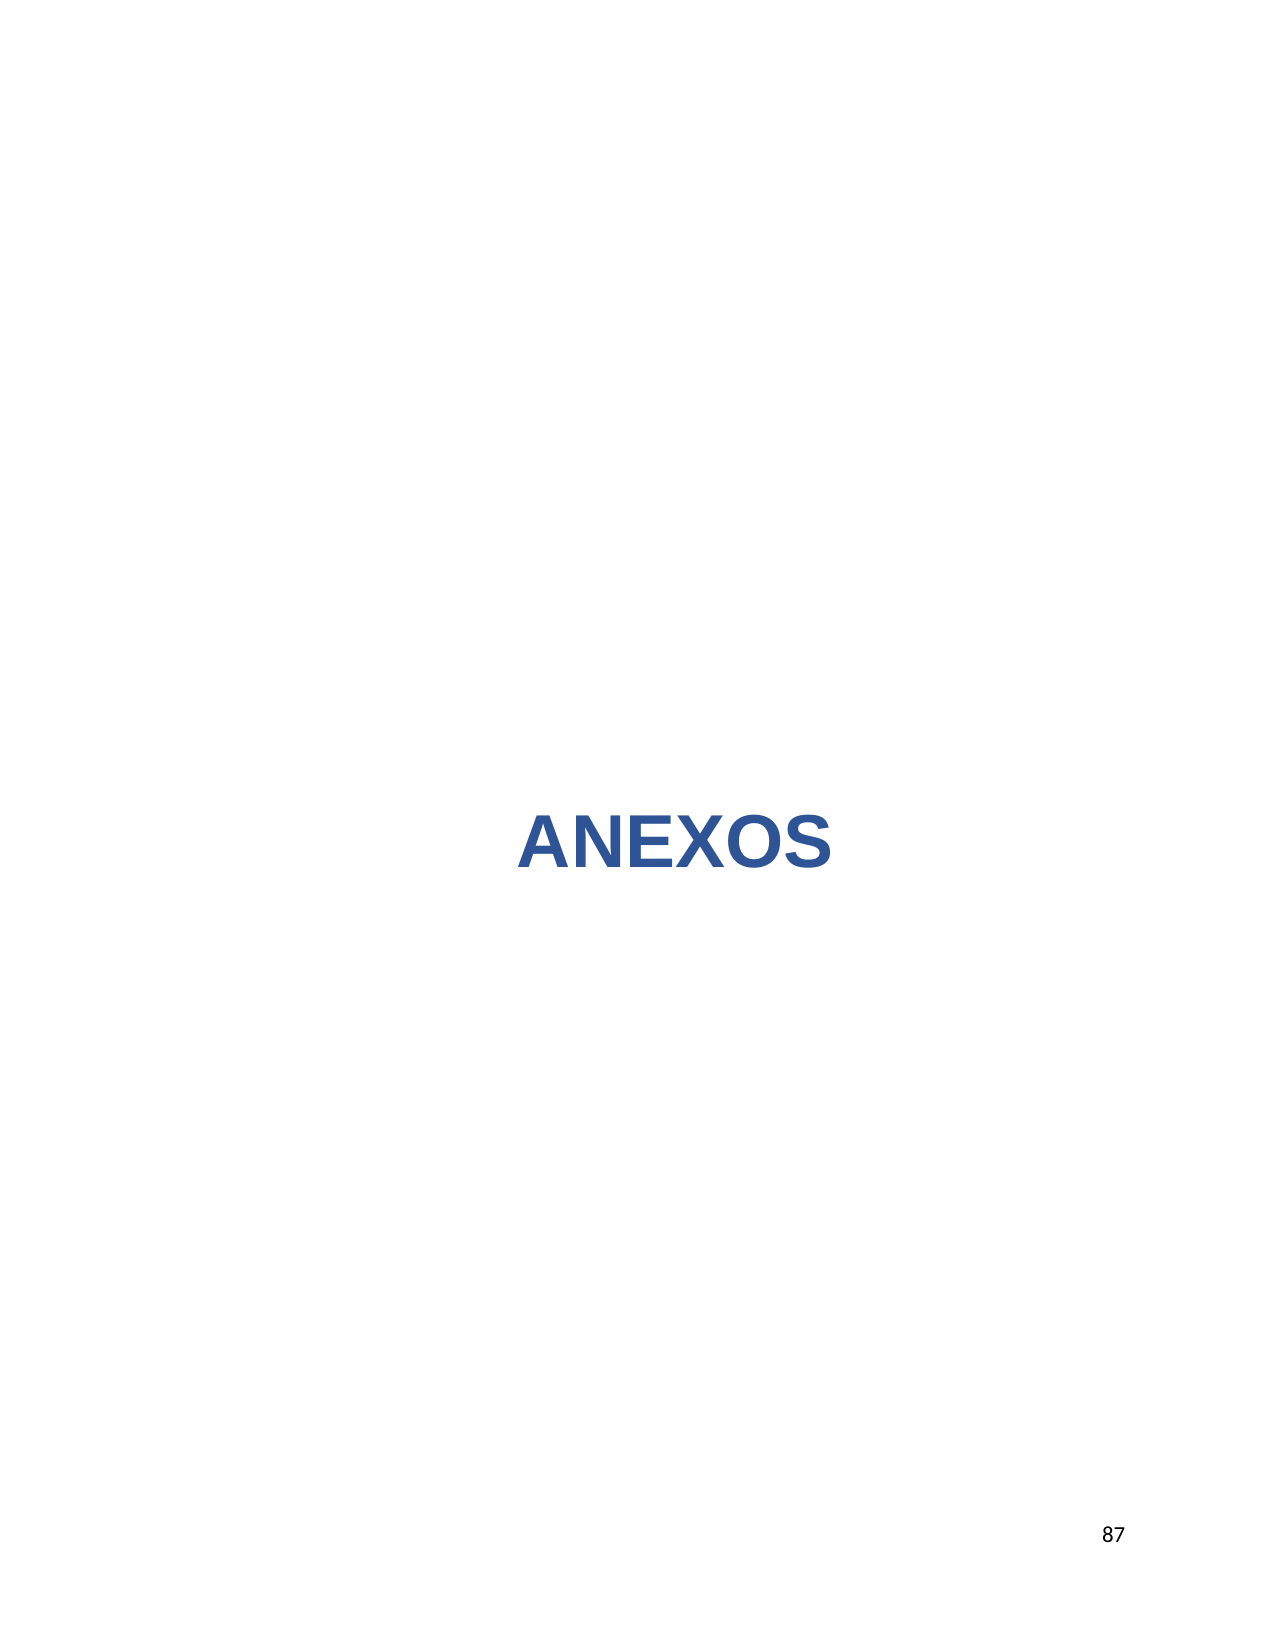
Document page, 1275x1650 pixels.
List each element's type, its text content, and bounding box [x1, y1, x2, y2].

text ANEXOS [225, 797, 1125, 883]
